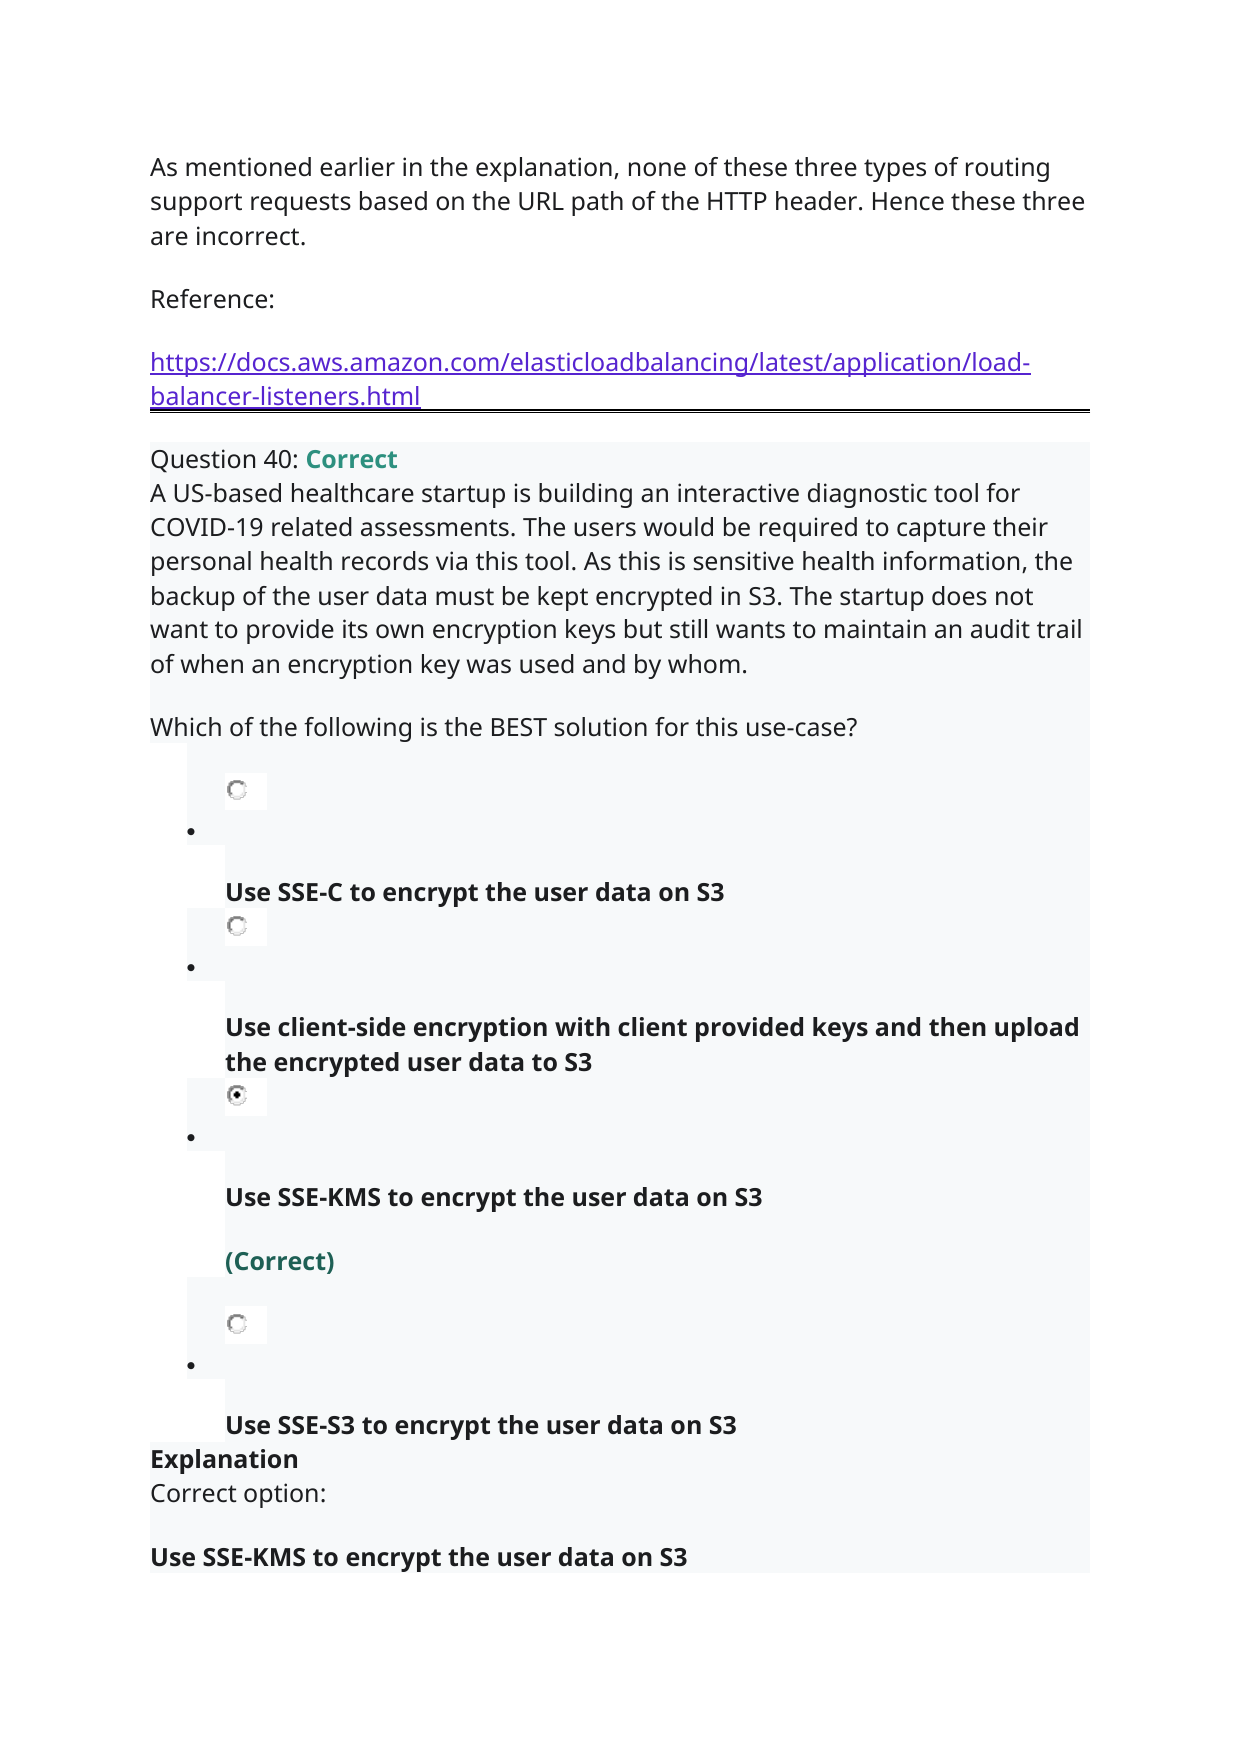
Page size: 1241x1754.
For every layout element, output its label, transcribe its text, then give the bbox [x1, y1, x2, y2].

text Use SSE-S3 to encrypt the user data on S3 [225, 1408, 1090, 1442]
text https://docs.aws.amazon.com/elasticloadbalancing/latest/application/load-balancer-listeners.html [150, 344, 1090, 409]
text Use client-side encryption with client provided keys and then upload the encrypted user data to S3 [225, 1010, 1090, 1078]
text (Correct) [225, 1243, 1090, 1277]
text Use SSE-KMS to encrypt the user data on S3 [225, 1180, 1090, 1214]
text Reference: [150, 281, 1090, 315]
text Which of the following is the BEST solution for this use-case? [150, 709, 1090, 743]
text As mentioned earlier in the explanation, none of these three types of routing support requests based on the URL path of the HTTP header. Hence these three are incorrect. [150, 150, 1090, 252]
text Question 40: Correct [150, 442, 1090, 476]
text Correct option: [150, 1476, 1090, 1510]
text Use SSE-C to encrypt the user data on S3 [225, 874, 1090, 908]
text A US-based healthcare startup is building an interactive diagnostic tool for COVID-19 related assessments. The users would be required to capture their personal health records via this tool. As this is sensitive health information, the backup of the user data must be kept encrypted in S3. The startup does not want to provide its own encryption keys but still wants to maintain an audit trail of when an encryption key was used and by whom. [150, 476, 1090, 680]
text Explanation [150, 1442, 1090, 1476]
text Use SSE-KMS to encrypt the user data on S3 [150, 1539, 1090, 1573]
